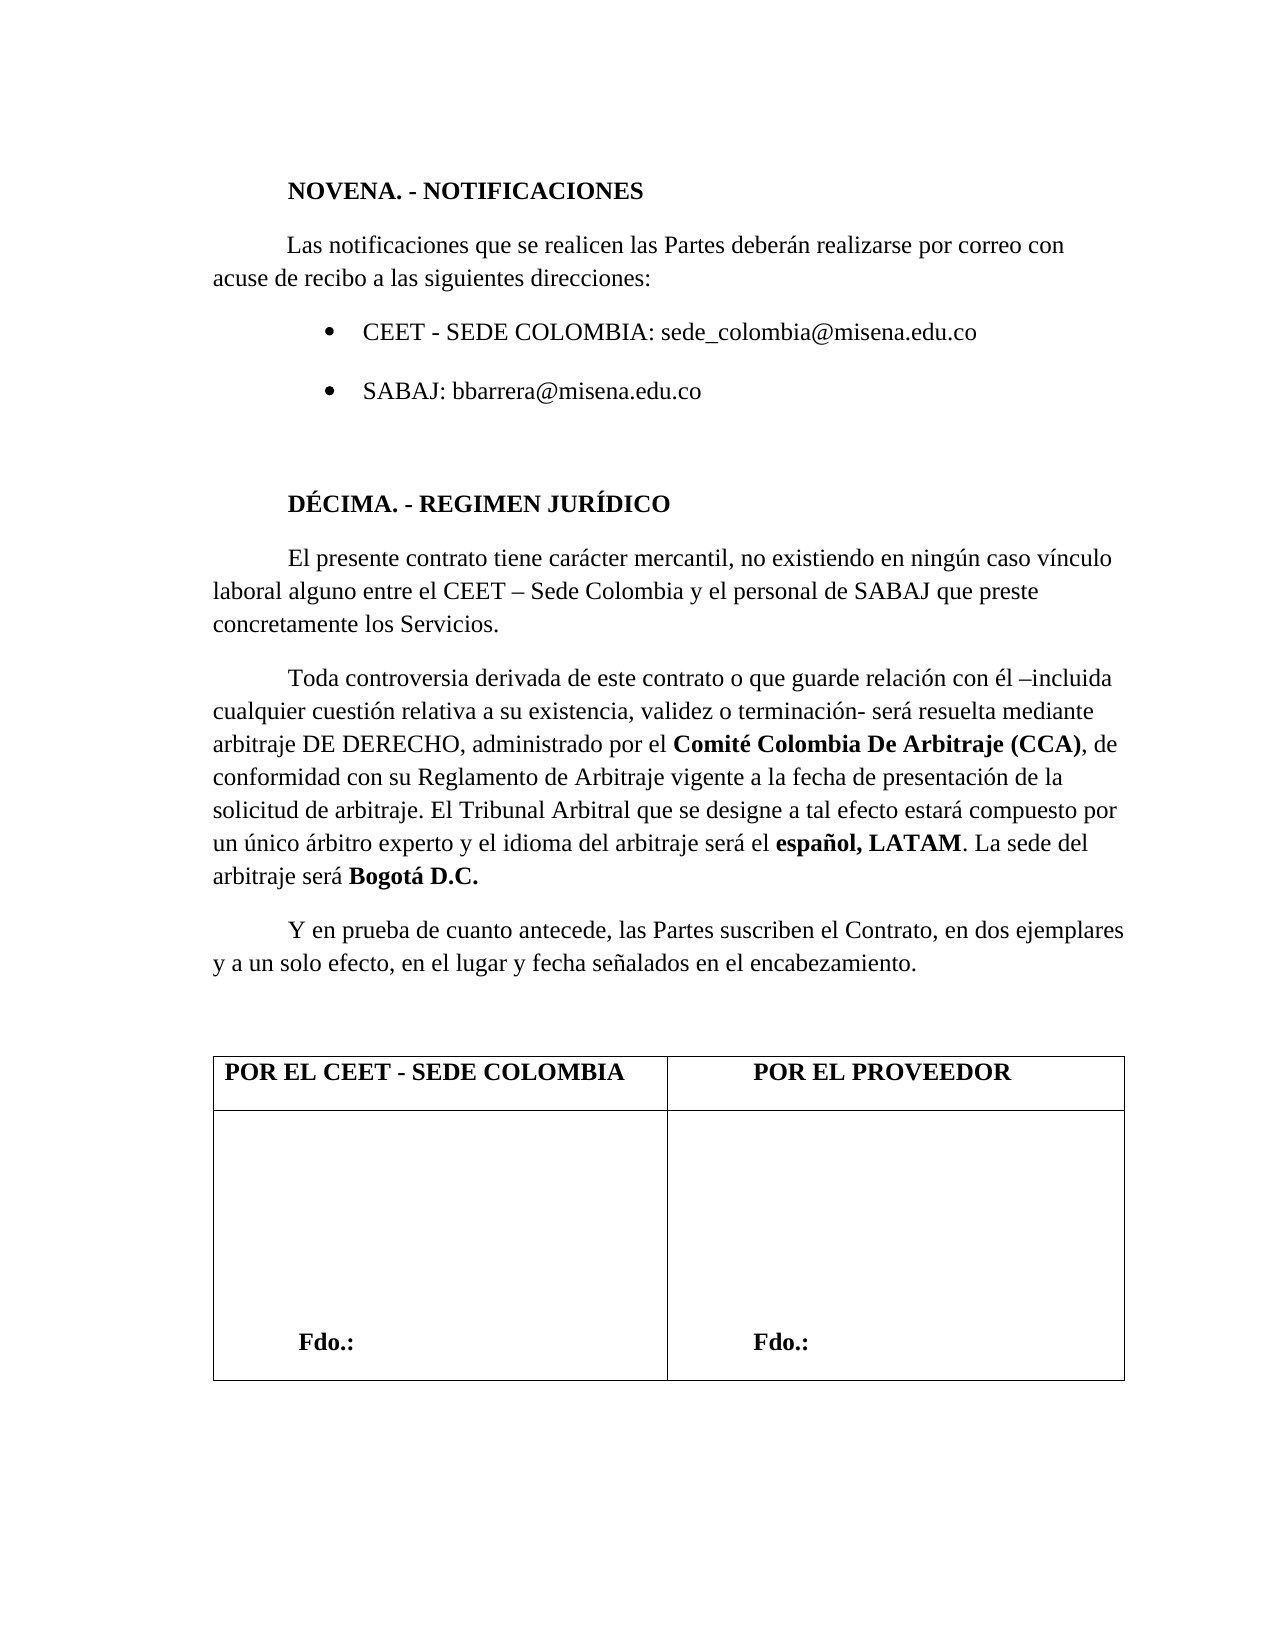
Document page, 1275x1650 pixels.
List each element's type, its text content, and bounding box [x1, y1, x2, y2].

list SABAJ: bbarrera@misena.edu.co [325, 376, 1125, 405]
text DÉCIMA. - REGIMEN JURÍDICO [213, 489, 1125, 518]
table_cell Fdo.: [668, 1111, 1124, 1380]
text NOVENA. - NOTIFICACIONES [213, 176, 1125, 205]
table_header POR EL CEET - SEDE COLOMBIA [214, 1057, 667, 1110]
text Toda controversia derivada de este contrato o que guarde relación con él –incluida cualquier cuestión relativa a su existencia, validez o terminación- será resuelta mediante arbitraje DE DERECHO, administrado por el Comité Colombia De Arbitraje (CCA), de conformidad con su Reglamento de Arbitraje vigente a la fecha de presentación de la solicitud de arbitraje. El Tribunal Arbitral que se designe a tal efecto estará compuesto por un único árbitro experto y el idioma del arbitraje será el español, LATAM. La sede del arbitraje será Bogotá D.C. [213, 663, 1125, 890]
text Las notificaciones que se realicen las Partes deberán realizarse por correo con acuse de recibo a las siguientes direcciones: [213, 230, 1125, 292]
text El presente contrato tiene carácter mercantil, no existiendo en ningún caso vínculo laboral alguno entre el CEET – Sede Colombia y el personal de SABAJ que preste concretamente los Servicios. [213, 543, 1125, 638]
table_cell Fdo.: [214, 1111, 667, 1380]
table_header POR EL PROVEEDOR [668, 1057, 1124, 1110]
list CEET - SEDE COLOMBIA: sede_colombia@misena.edu.co [325, 317, 1125, 345]
text Y en prueba de cuanto antecede, las Partes suscriben el Contrato, en dos ejemplares y a un solo efecto, en el lugar y fecha señalados en el encabezamiento. [213, 915, 1125, 977]
